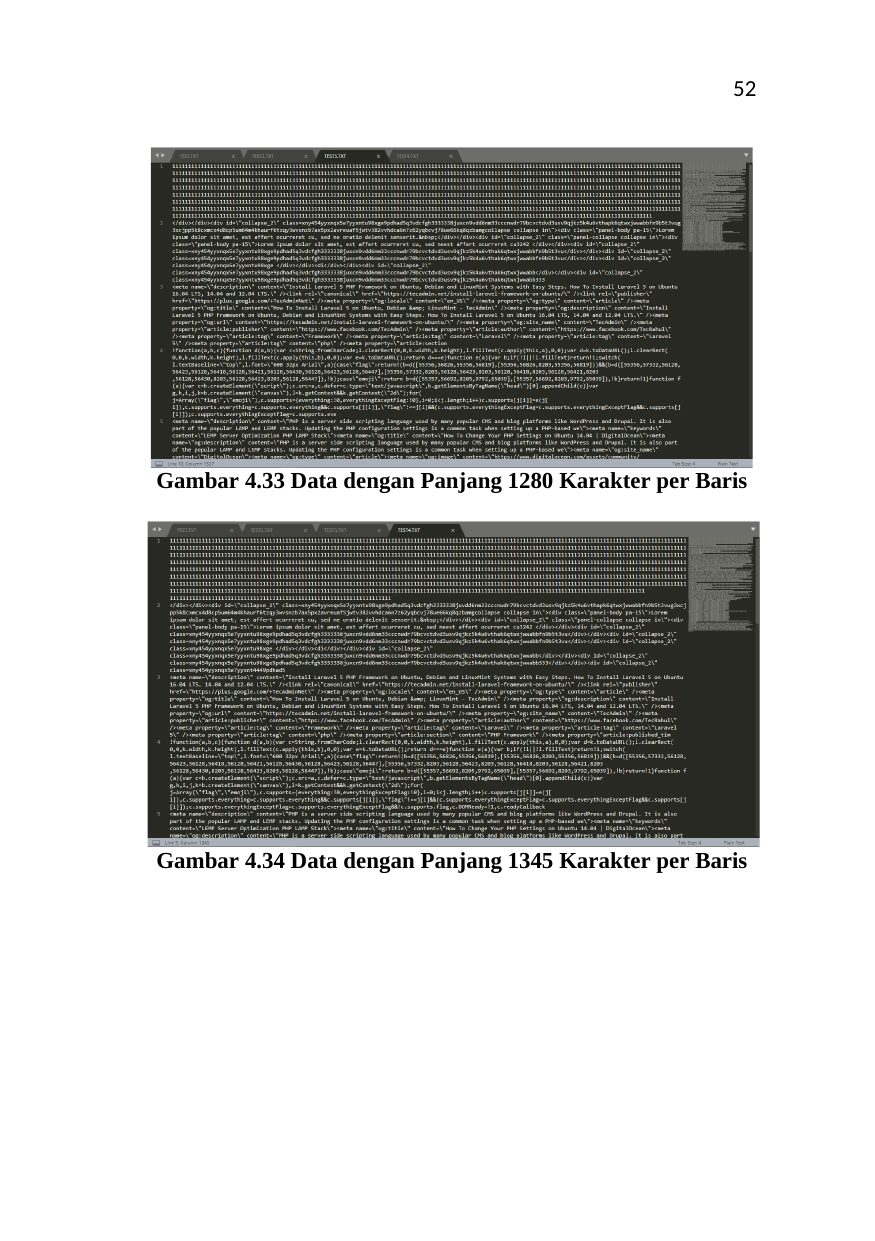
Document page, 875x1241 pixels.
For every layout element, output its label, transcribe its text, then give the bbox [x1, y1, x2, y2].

picture [150, 147, 753, 468]
picture [147, 521, 760, 847]
